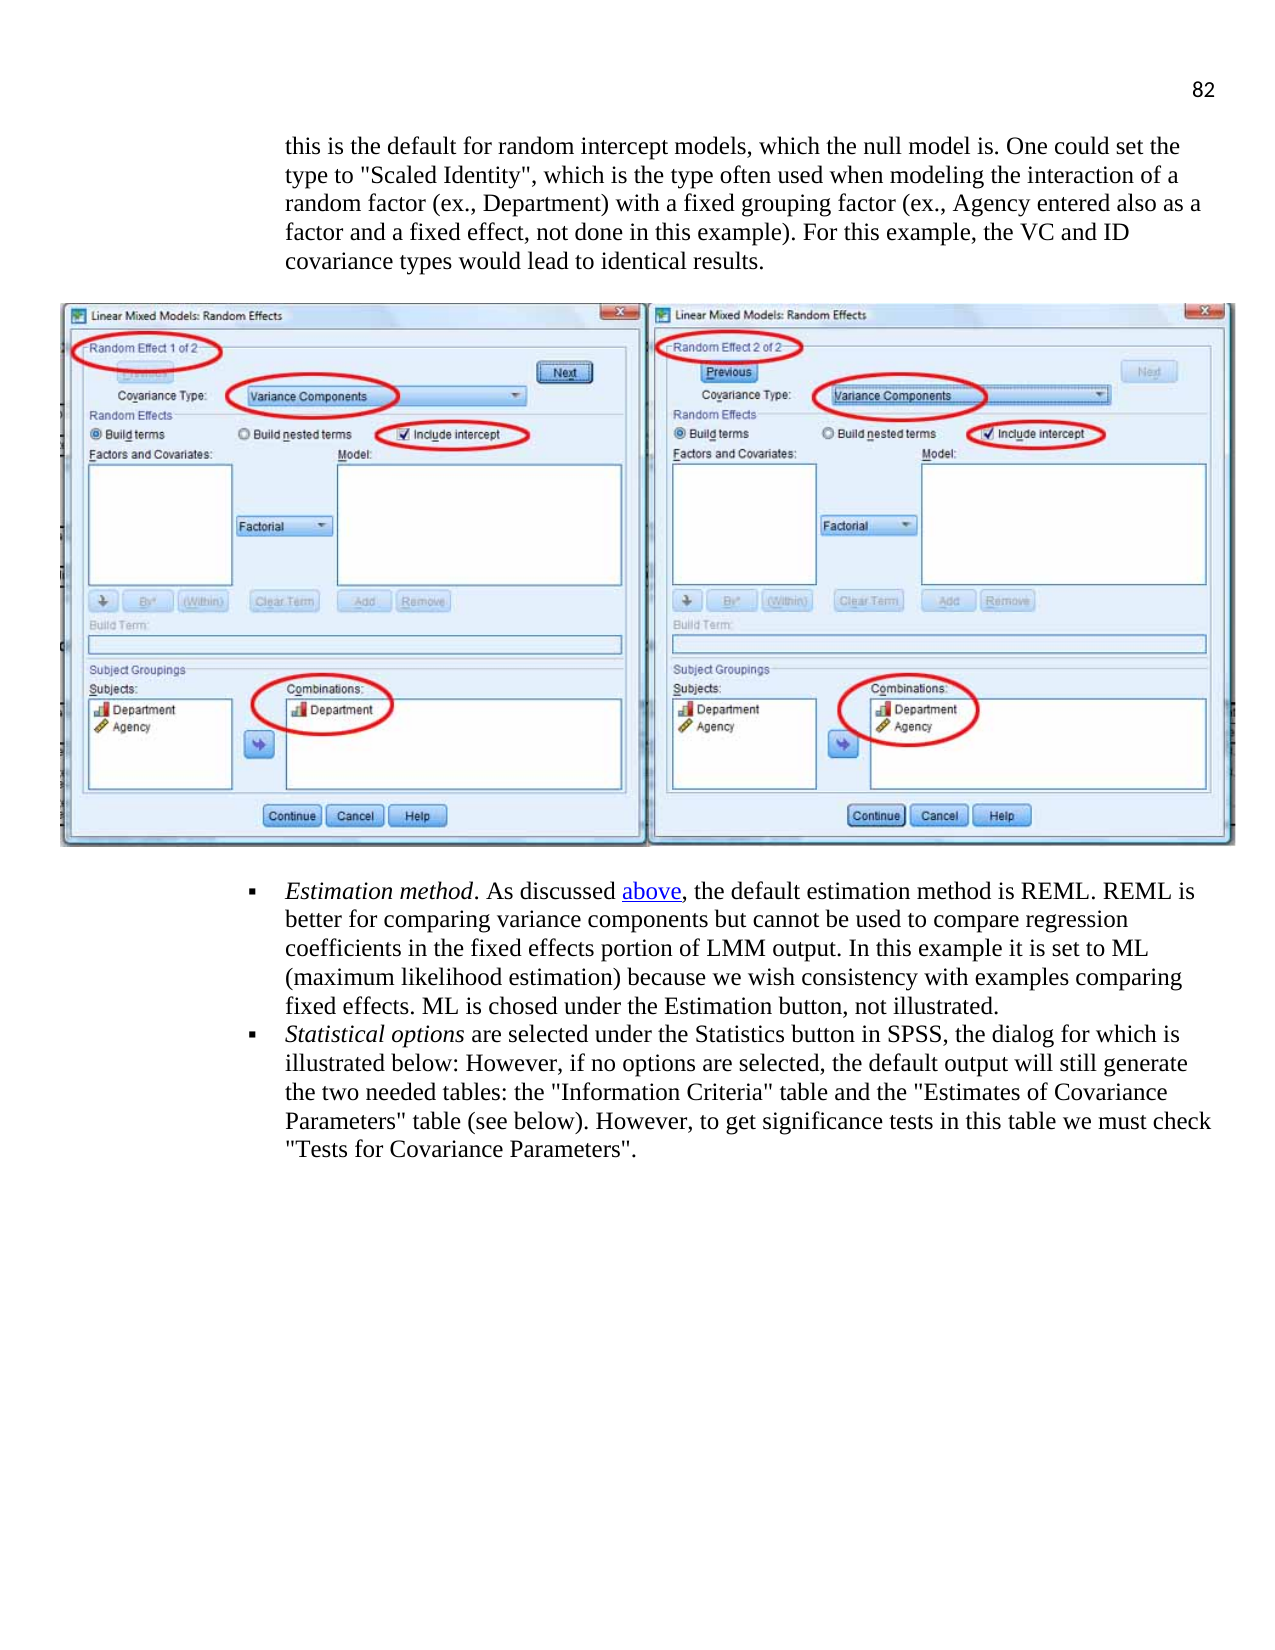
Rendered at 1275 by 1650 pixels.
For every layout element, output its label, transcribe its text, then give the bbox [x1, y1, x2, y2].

list Estimation method. As discussed above, the default estimation method is REML. REML is better for comparing variance components but cannot be used to compare regression coefficients in the fixed effects portion of LMM output. In this example it is set to ML (maximum likelihood estimation) because we wish consistency with examples comparing fixed effects. ML is chosed under the Estimation button, not illustrated. [247, 876, 1215, 1019]
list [247, 131, 1215, 275]
picture [60, 303, 1236, 847]
list Statistical options are selected under the Statistics button in SPSS, the dialog for which is illustrated below: However, if no options are selected, the default output will still generate the two needed tables: the "Information Criteria" table and the "Estimates of Covariance Parameters" table (see below). However, to get significance tests in this table we must check "Tests for Covariance Parameters". [247, 1019, 1215, 1163]
